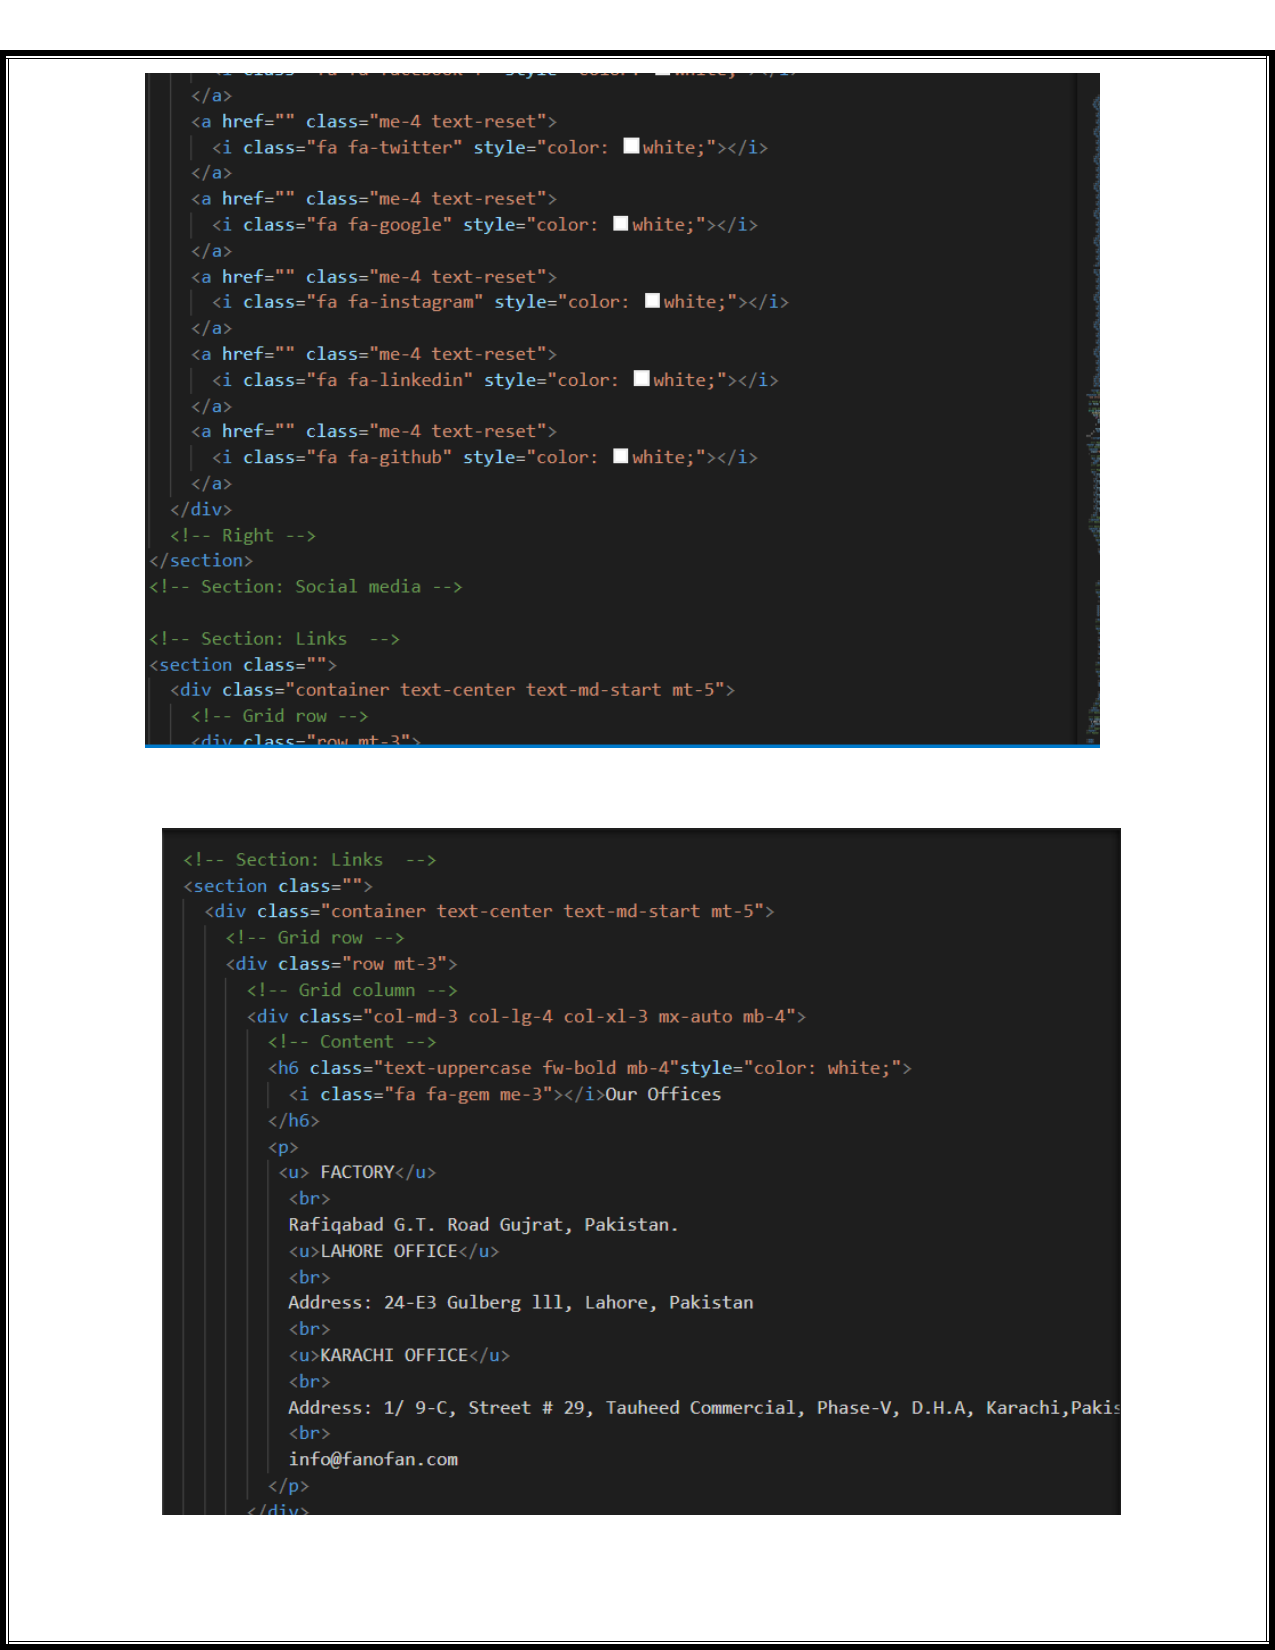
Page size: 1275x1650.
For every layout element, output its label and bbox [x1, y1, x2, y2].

picture [162, 828, 1121, 1515]
picture [145, 73, 1100, 748]
